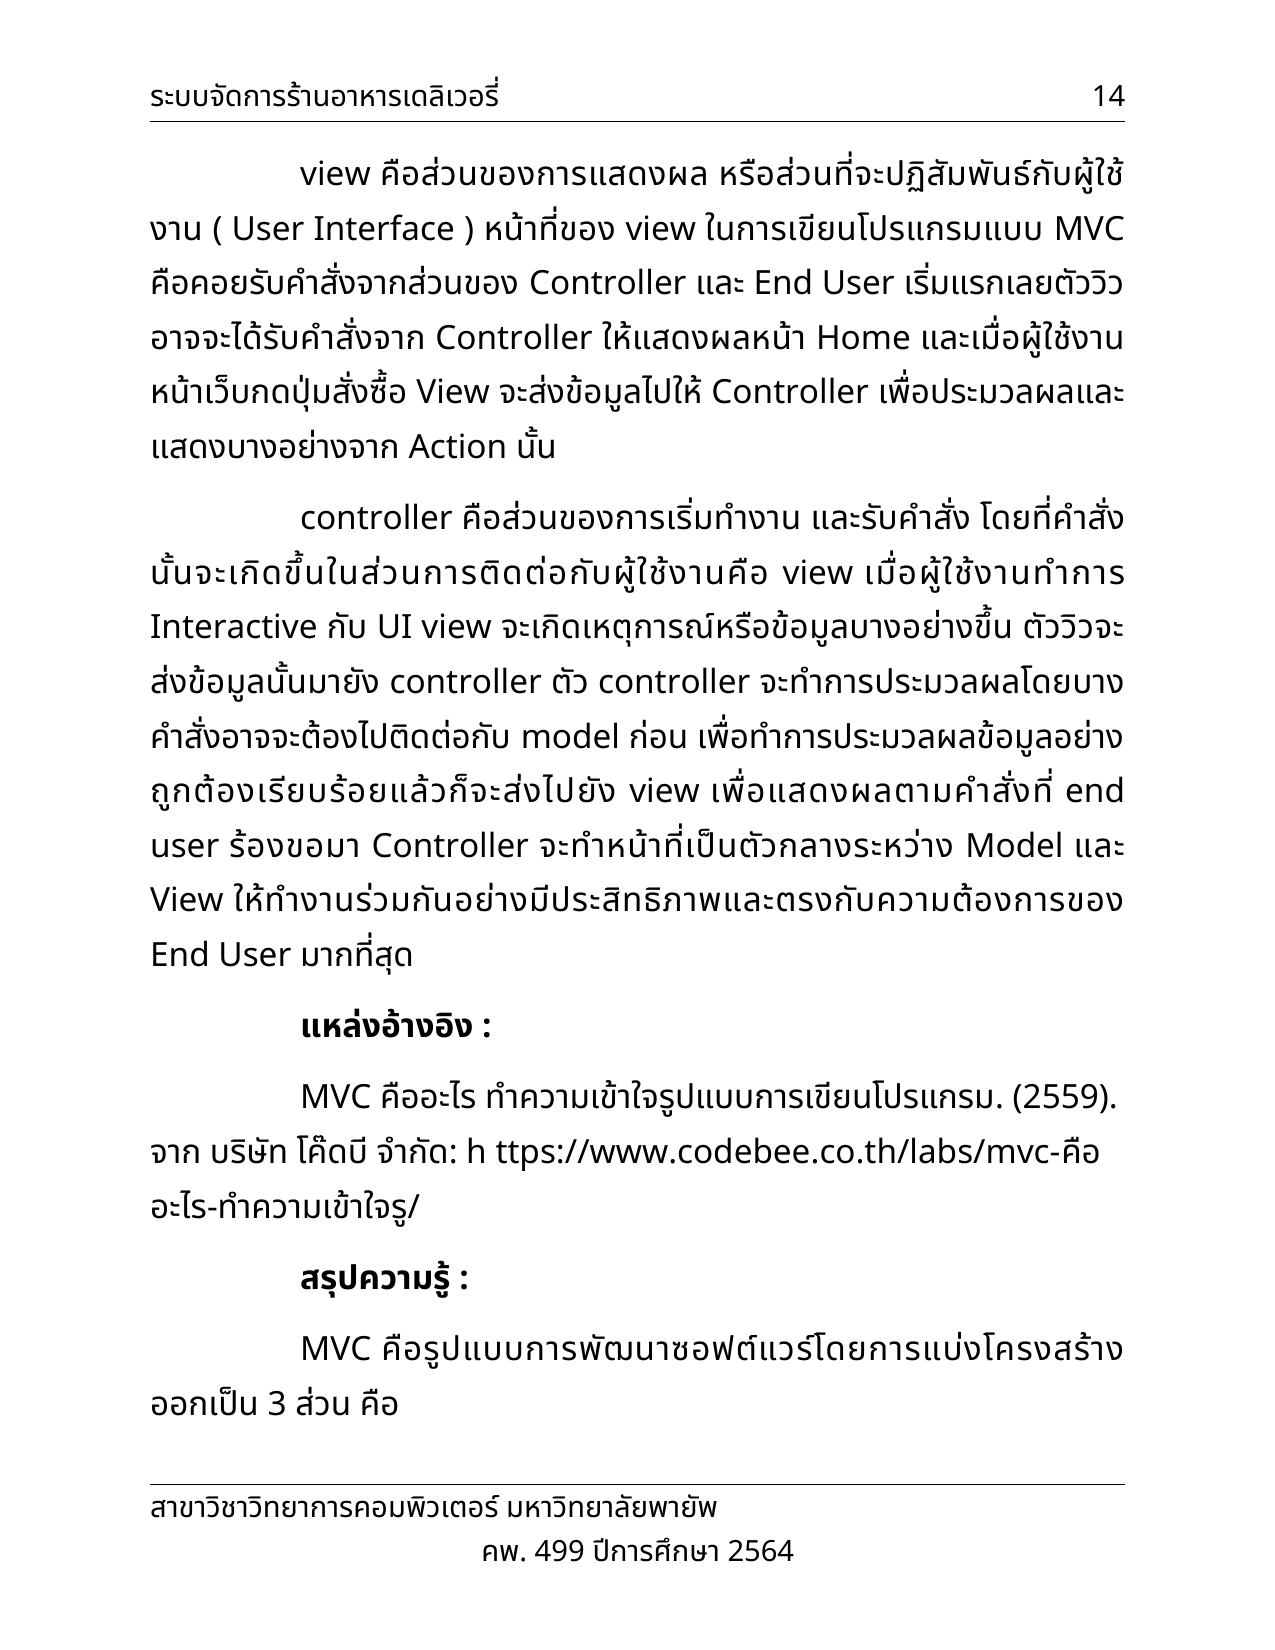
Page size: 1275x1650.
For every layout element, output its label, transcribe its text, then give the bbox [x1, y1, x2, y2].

text controller คือส่วนของการเริ่มทำงาน และรับคำสั่ง โดยที่คำสั่งนั้นจะเกิดขึ้นในส่วนการติดต่อกับผู้ใช้งานคือ view เมื่อผู้ใช้งานทำการ Interactive กับ UI view จะเกิดเหตุการณ์หรือข้อมูลบางอย่างขึ้น ตัววิวจะส่งข้อมูลนั้นมายัง controller ตัว controller จะทำการประมวลผลโดยบางคำสั่งอาจจะต้องไปติดต่อกับ model ก่อน เพื่อทำการประมวลผลข้อมูลอย่างถูกต้องเรียบร้อยแล้วก็จะส่งไปยัง view เพื่อแสดงผลตามคำสั่งที่ end user ร้องขอมา Controller จะทำหน้าที่เป็นตัวกลางระหว่าง Model และ View ให้ทำงานร่วมกันอย่างมีประสิทธิภาพและตรงกับความต้องการของ End User มากที่สุด [150, 494, 1125, 981]
text MVC คือรูปแบบการพัฒนาซอฟต์แวร์โดยการแบ่งโครงสร้างออกเป็น 3 ส่วน คือ [150, 1325, 1125, 1430]
text แหล่งอ้างอิง : [150, 1002, 1125, 1053]
text view คือส่วนของการแสดงผล หรือส่วนที่จะปฏิสัมพันธ์กับผู้ใช้งาน ( User Interface ) หน้าที่ของ view ในการเขียนโปรแกรมแบบ MVC คือคอยรับคำสั่งจากส่วนของ Controller และ End User เริ่มแรกเลยตัววิวอาจจะได้รับคำสั่งจาก Controller ให้แสดงผลหน้า Home และเมื่อผู้ใช้งานหน้าเว็บกดปุ่มสั่งซื้อ View จะส่งข้อมูลไปให้ Controller เพื่อประมวลผลและแสดงบางอย่างจาก Action นั้น [150, 150, 1125, 473]
text MVC คืออะไร ทำความเข้าใจรูปแบบการเขียนโปรแกรม. (2559). จาก บริษัท โค๊ดบี จำกัด: h ttps://www.codebee.co.th/labs/mvc-คืออะไร-ทำความเข้าใจรู/ [150, 1073, 1125, 1233]
text สรุปความรู้ : [150, 1254, 1125, 1304]
